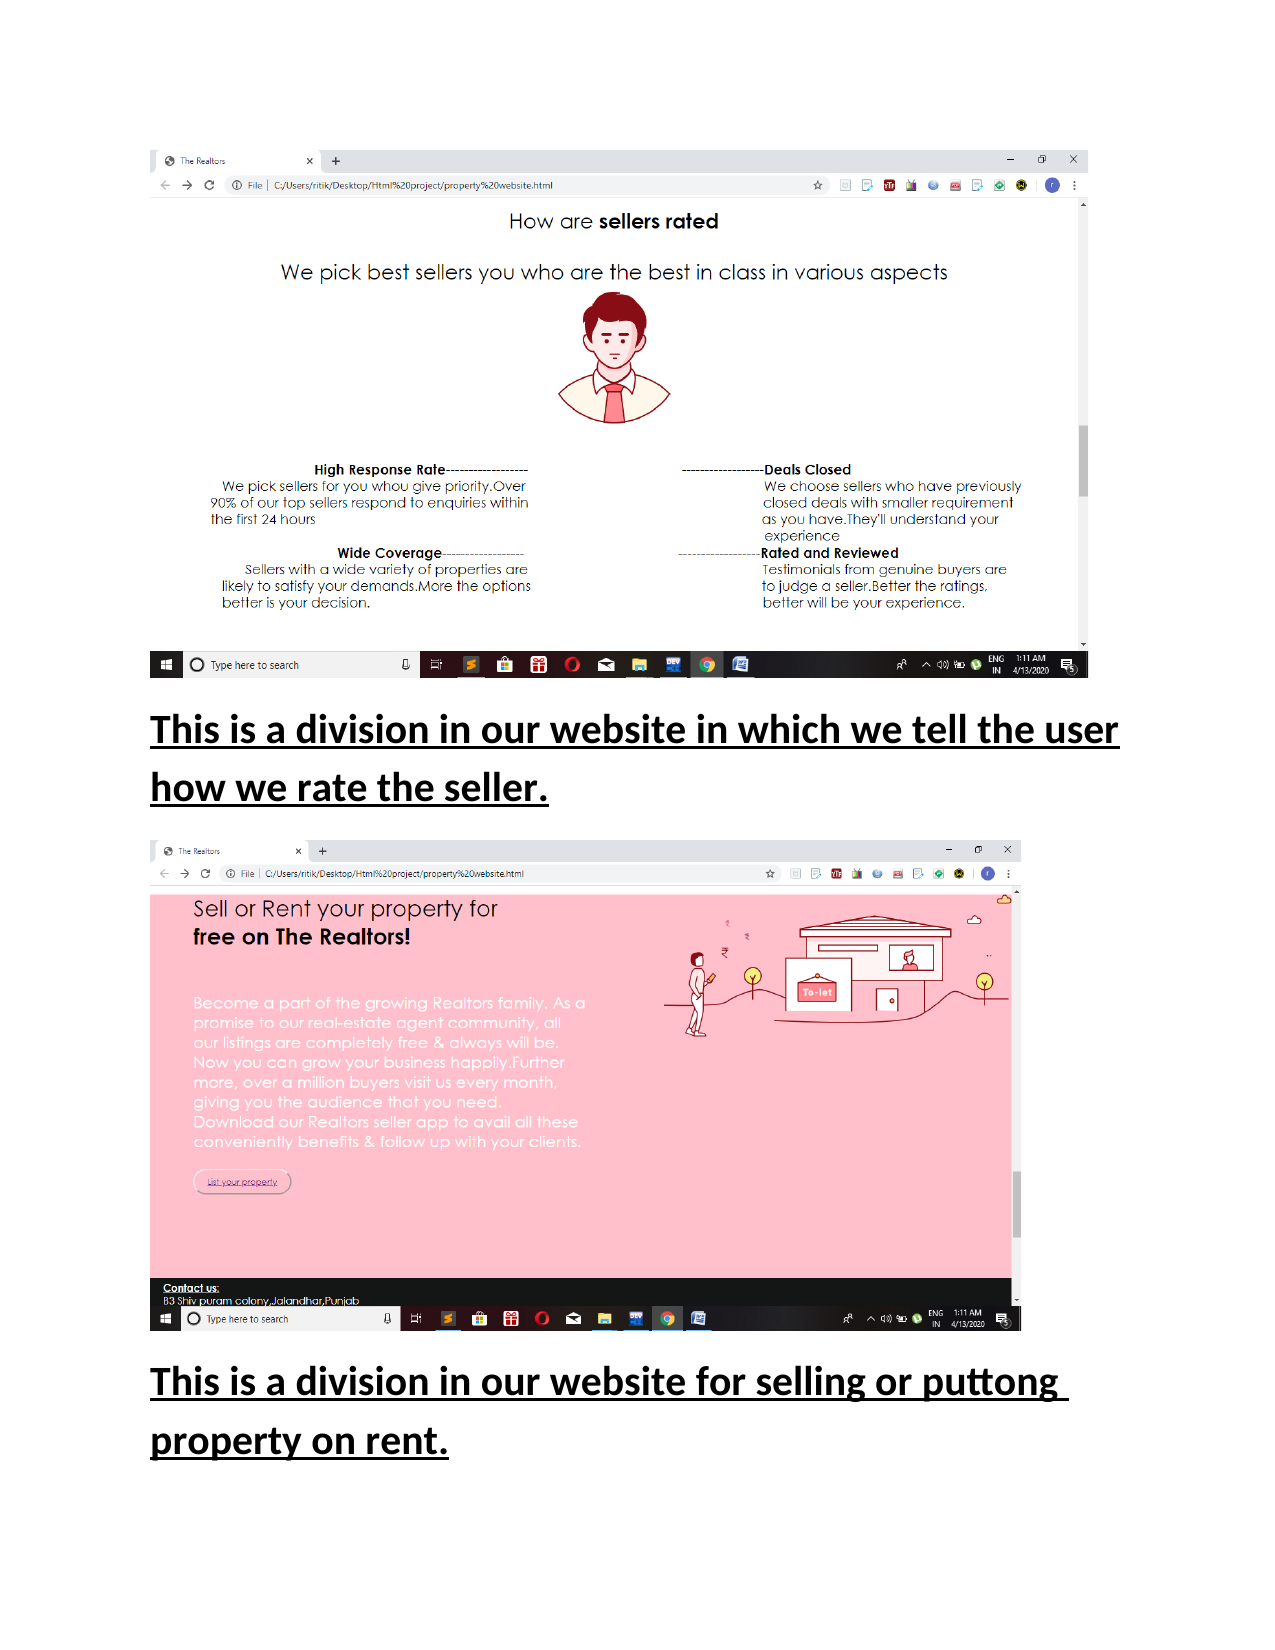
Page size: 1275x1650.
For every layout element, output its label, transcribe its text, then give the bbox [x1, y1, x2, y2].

picture [150, 150, 1089, 678]
text This is a division in our website for selling or puttong property on rent. [150, 1355, 1125, 1464]
picture [150, 840, 1022, 1331]
text This is a division in our website in which we tell the user how we rate the seller. [150, 703, 1125, 812]
